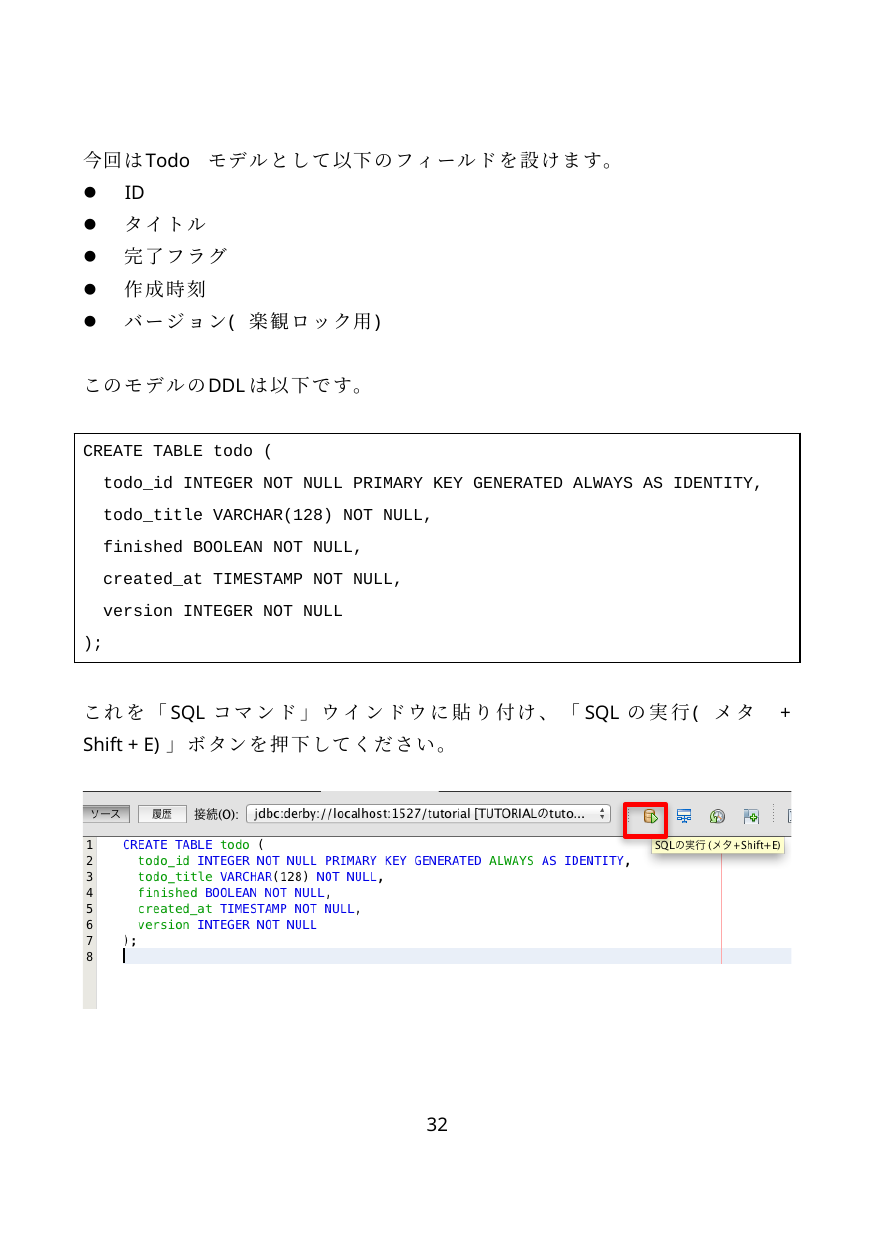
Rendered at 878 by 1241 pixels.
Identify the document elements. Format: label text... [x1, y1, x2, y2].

text finished BOOLEAN NOT NULL, [83, 532, 791, 564]
text todo_id INTEGER NOT NULL PRIMARY KEY GENERATED ALWAYS AS IDENTITY, [83, 468, 791, 500]
text CREATE TABLE todo ( [75, 434, 799, 468]
text todo_title VARCHAR(128) NOT NULL, [83, 500, 791, 532]
list バージョン(楽観ロック用) [83, 304, 791, 336]
text created_at TIMESTAMP NOT NULL, [83, 564, 791, 596]
list タイトル [83, 208, 791, 240]
text version INTEGER NOT NULL [83, 596, 791, 625]
text このモデルのDDLは以下です。 [83, 368, 791, 400]
list 作成時刻 [83, 272, 791, 304]
text これを「SQLコマンド」ウインドウに貼り付け、「SQLの実行(メタ + Shift + E)」ボタンを押下してください。 [83, 695, 791, 759]
picture [82, 791, 792, 1009]
text 今回はTodoモデルとして以下のフィールドを設けます。 [83, 144, 791, 176]
list ID [83, 176, 791, 208]
list 完了フラグ [83, 240, 791, 272]
text ); [75, 625, 799, 662]
